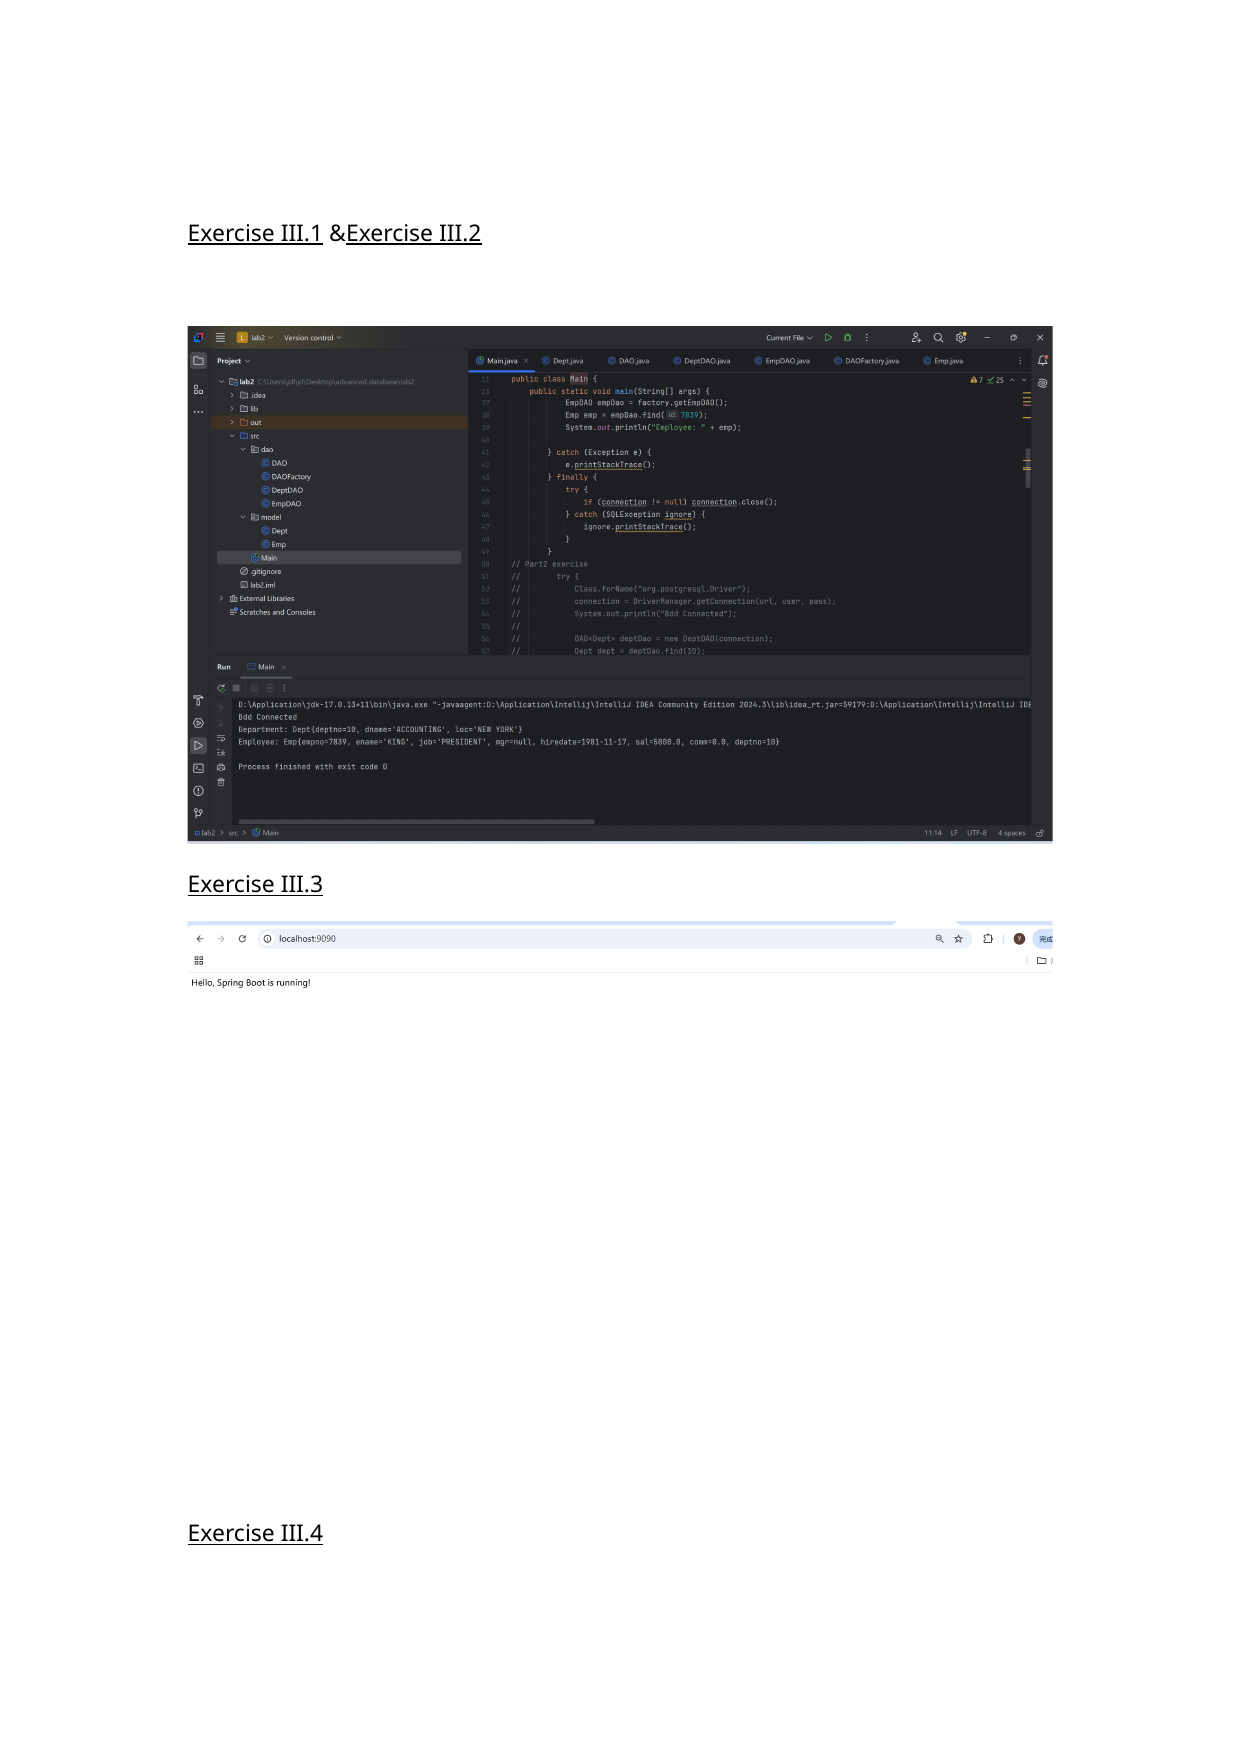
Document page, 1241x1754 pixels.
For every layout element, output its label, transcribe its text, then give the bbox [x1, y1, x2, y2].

picture [187, 326, 1053, 844]
text Exercise III.1 &Exercise III.2 [187, 216, 1053, 326]
picture [187, 921, 1053, 1425]
text Exercise III.3 [187, 868, 1053, 900]
text Exercise III.4 [187, 1517, 1053, 1549]
